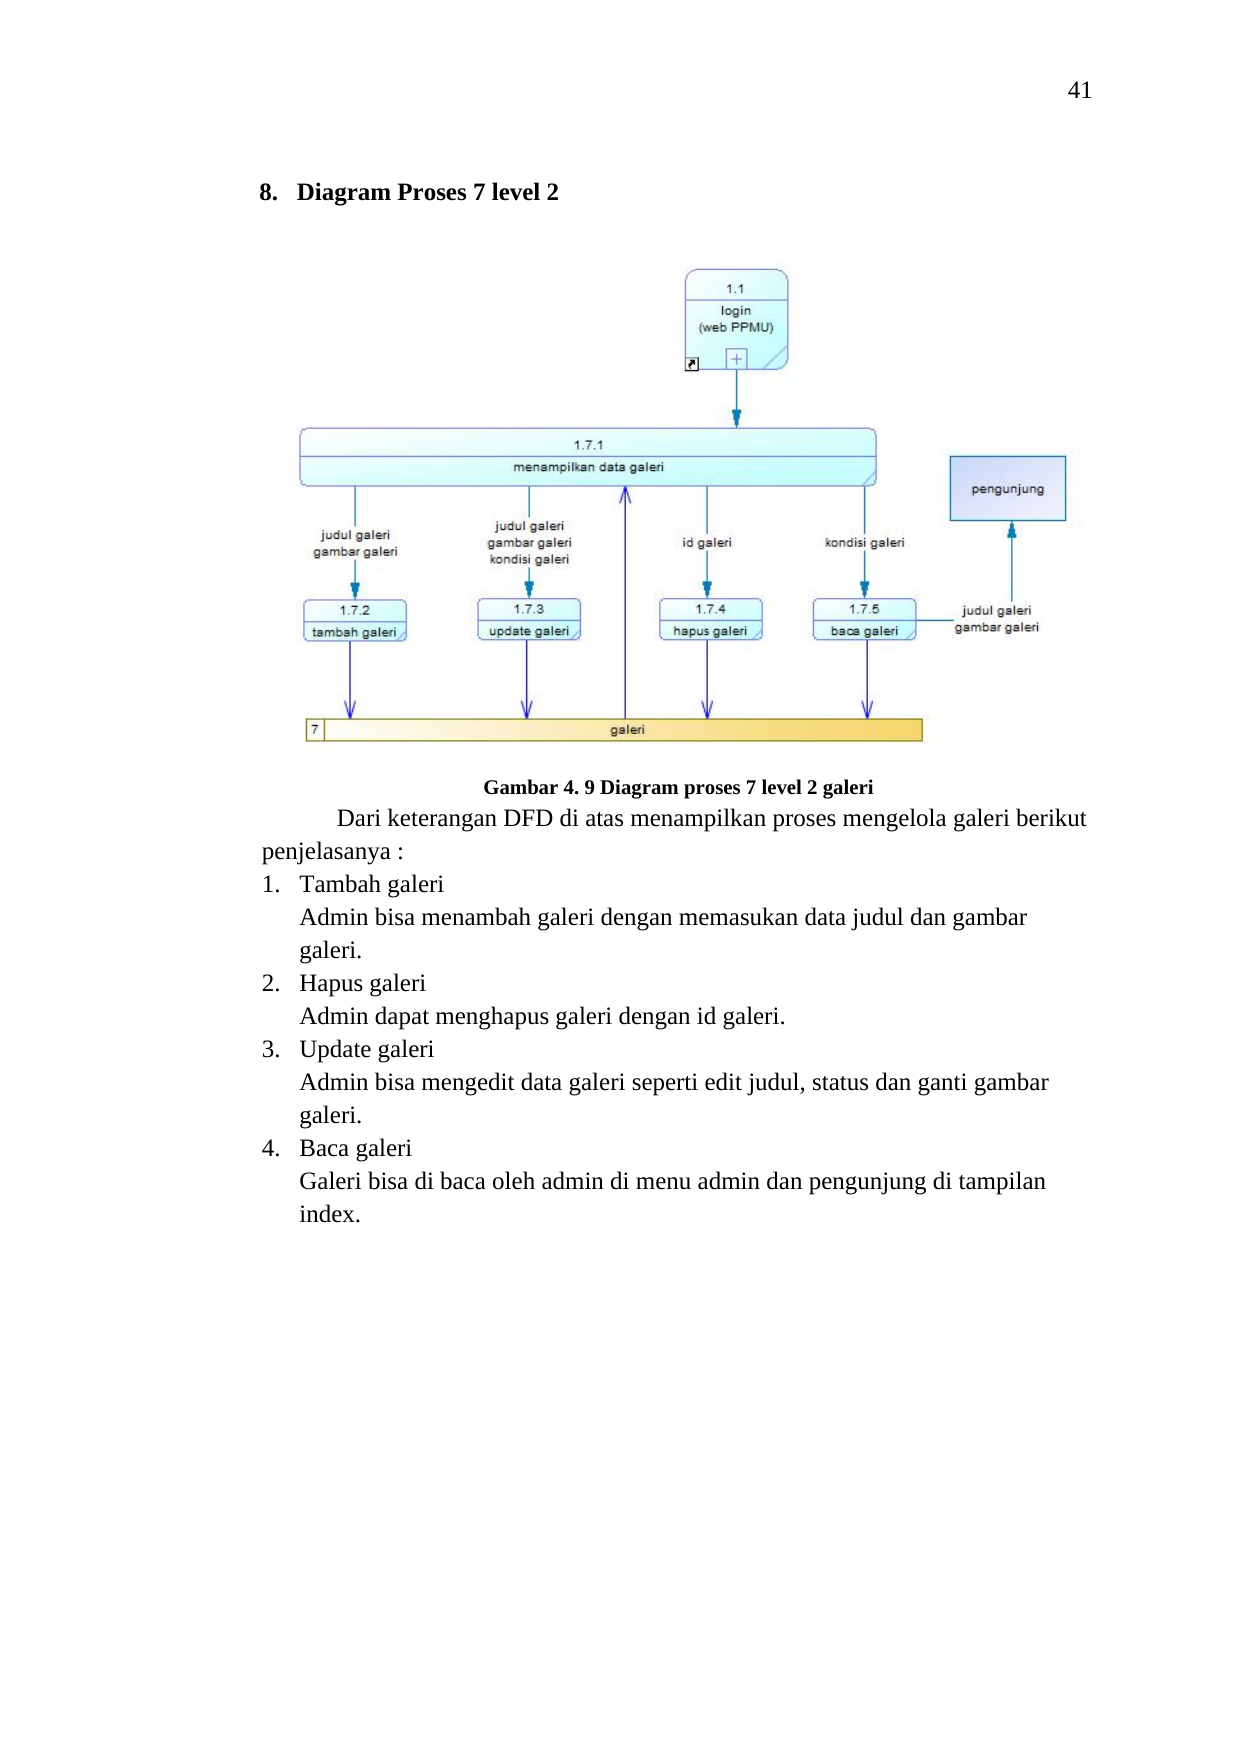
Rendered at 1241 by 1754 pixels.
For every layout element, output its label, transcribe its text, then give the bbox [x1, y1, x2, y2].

list Diagram Proses 7 level 2 [259, 177, 1092, 206]
list Admin bisa menambah galeri dengan memasukan data judul dan gambar galeri. [299, 902, 1092, 964]
list Admin dapat menghapus galeri dengan id galeri. [299, 1001, 1092, 1030]
picture [265, 242, 1092, 766]
list Admin bisa mengedit data galeri seperti edit judul, status dan ganti gambar galeri. [299, 1067, 1092, 1129]
list Baca galeri [262, 1133, 1092, 1162]
list Update galeri [262, 1034, 1092, 1063]
list Hapus galeri [262, 968, 1092, 997]
list Tambah galeri [262, 869, 1092, 898]
list Galeri bisa di baca oleh admin di menu admin dan pengunjung di tampilan index. [299, 1166, 1092, 1228]
